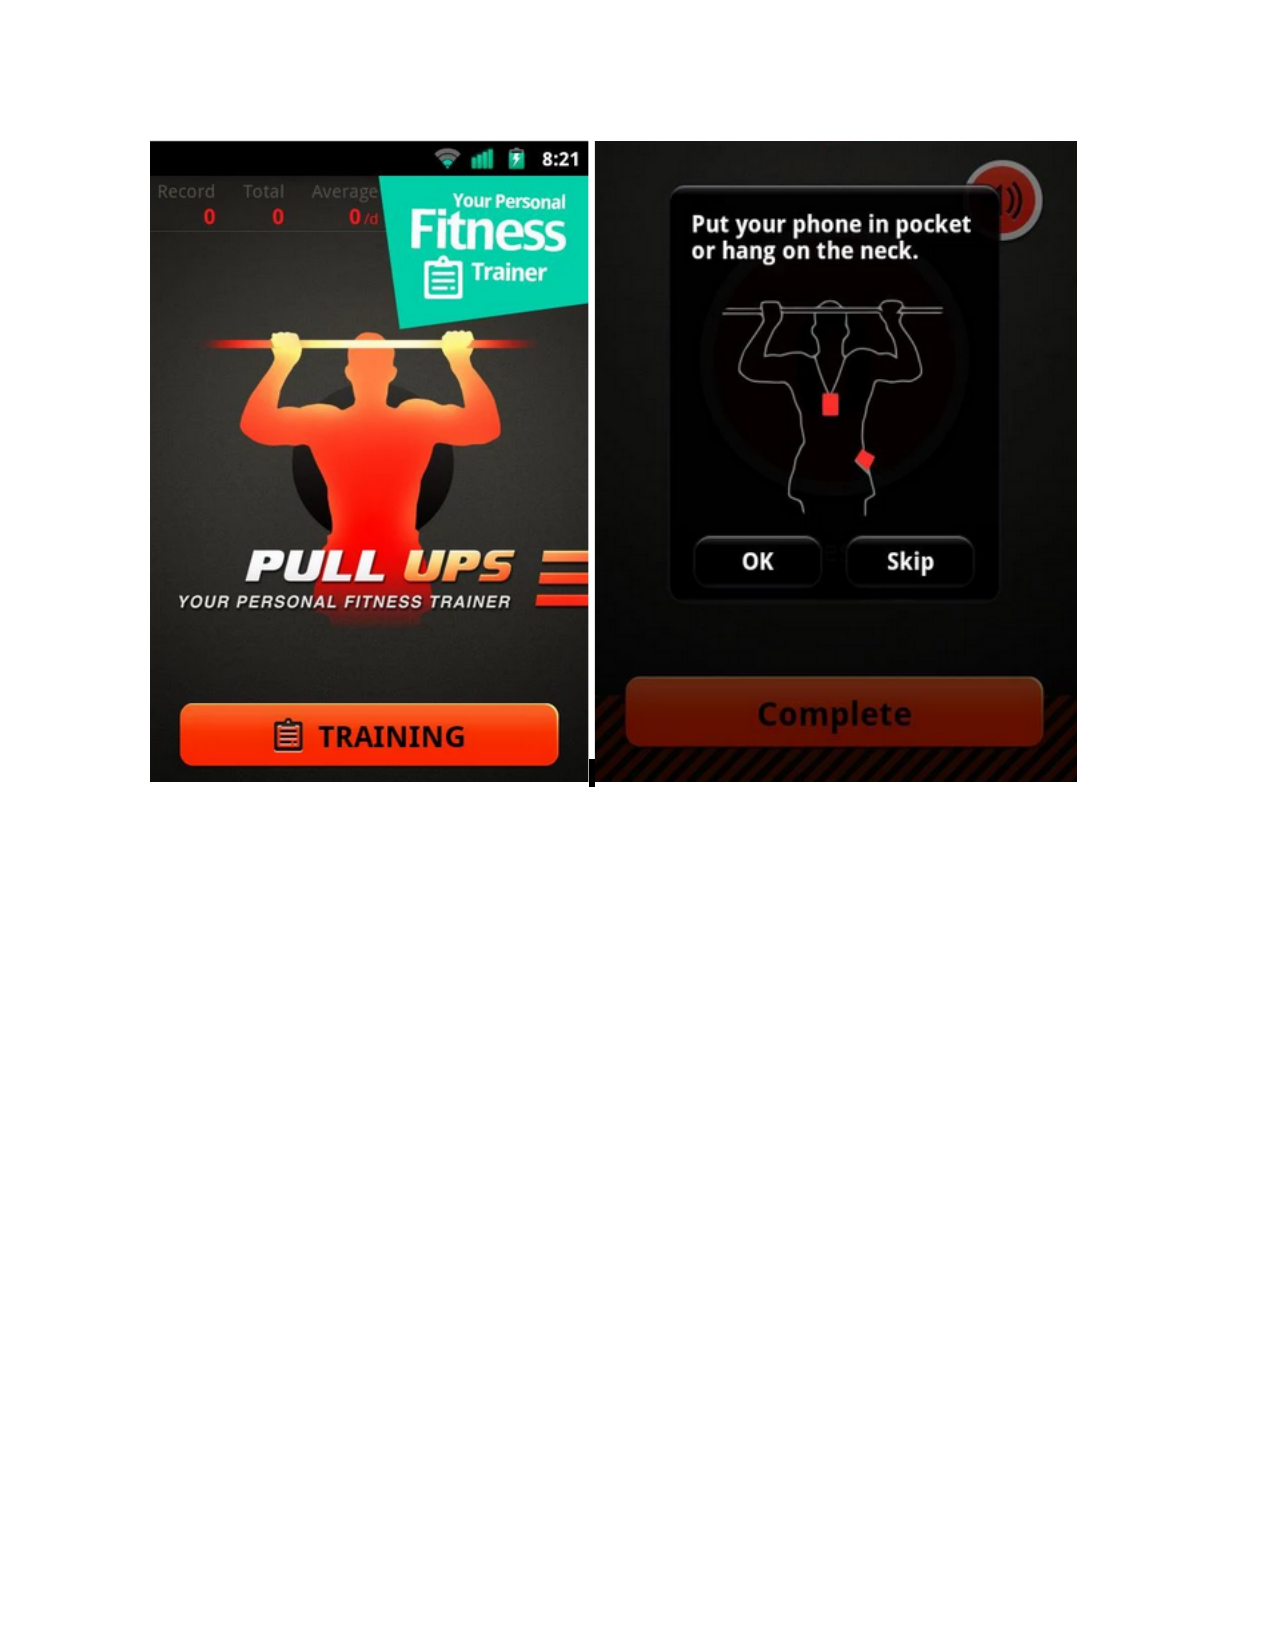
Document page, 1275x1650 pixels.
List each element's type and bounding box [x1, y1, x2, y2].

picture [150, 140, 589, 782]
picture [594, 141, 1077, 782]
